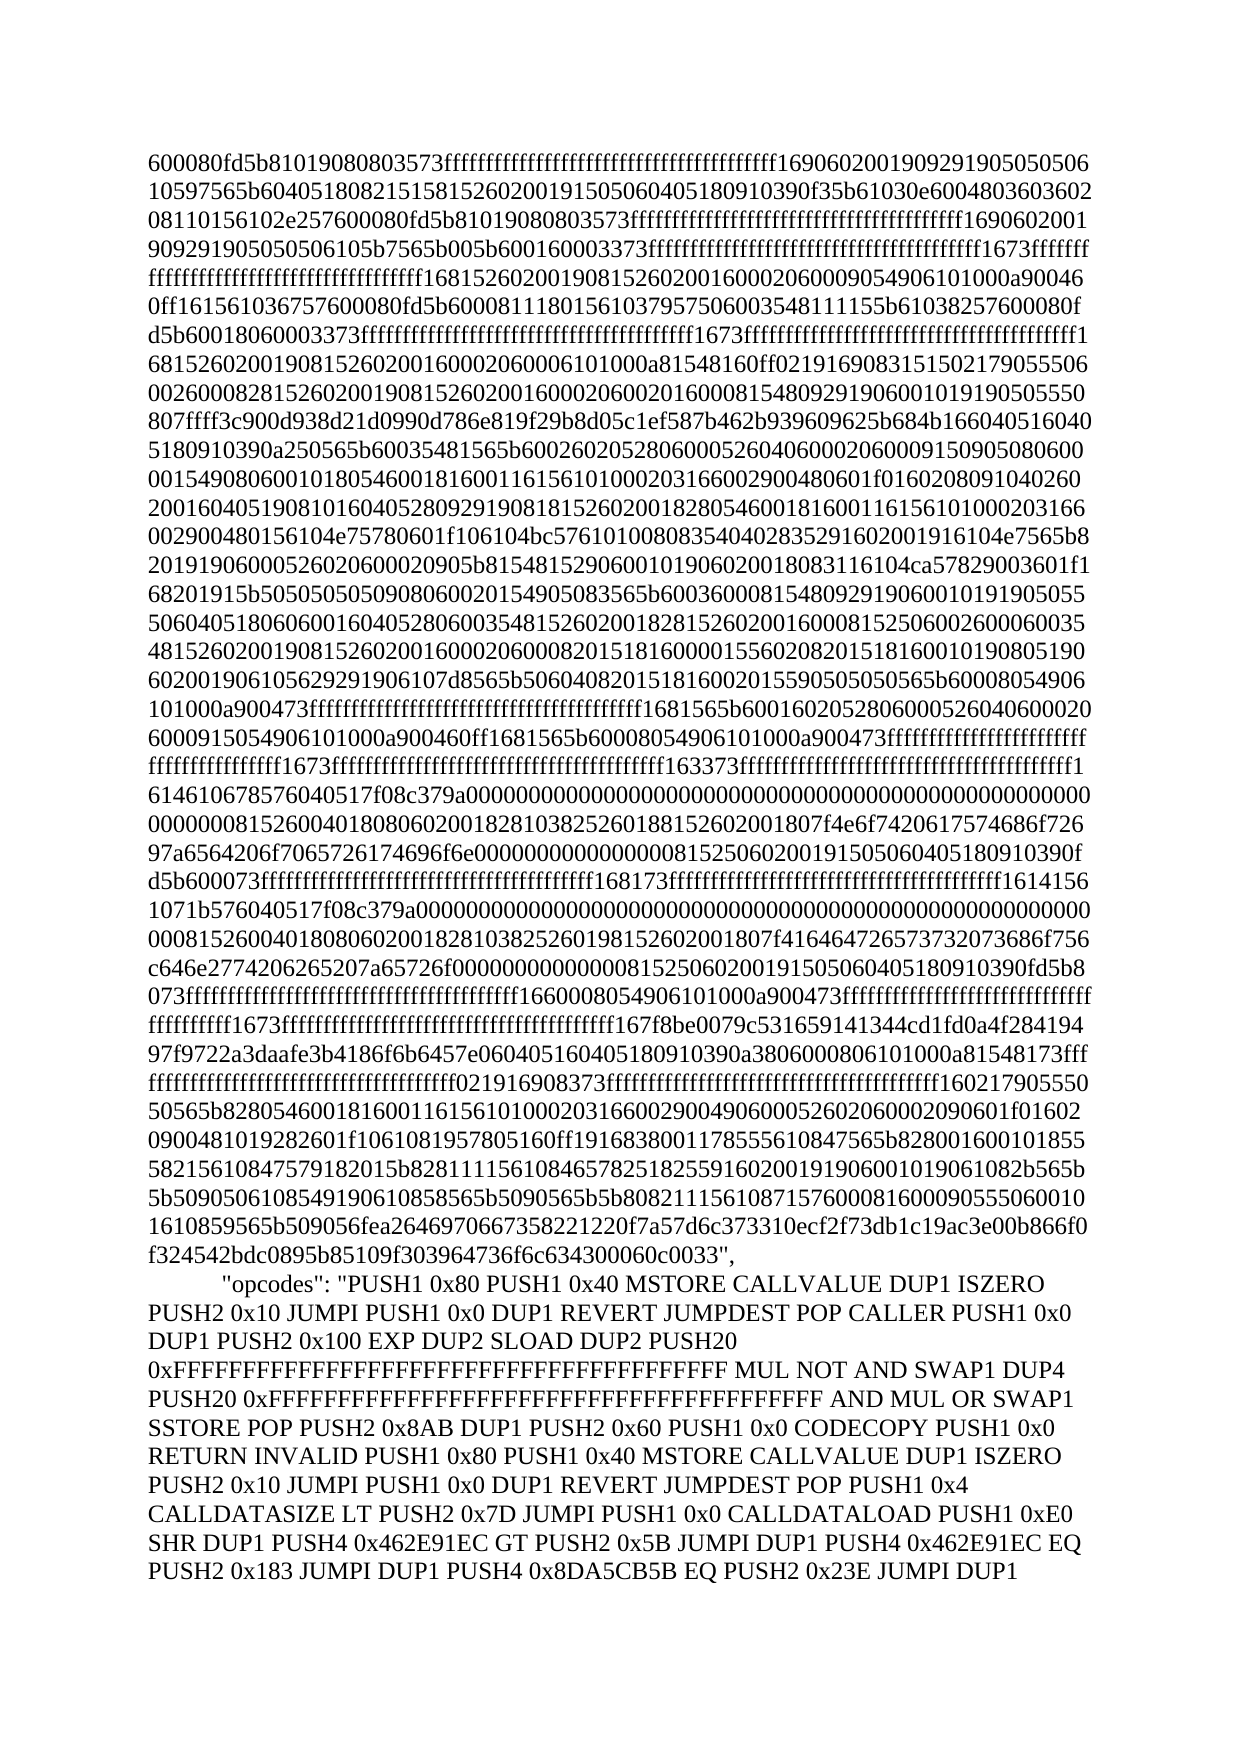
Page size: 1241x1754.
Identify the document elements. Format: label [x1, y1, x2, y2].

text [148, 148, 1093, 1269]
text [148, 1269, 1093, 1585]
